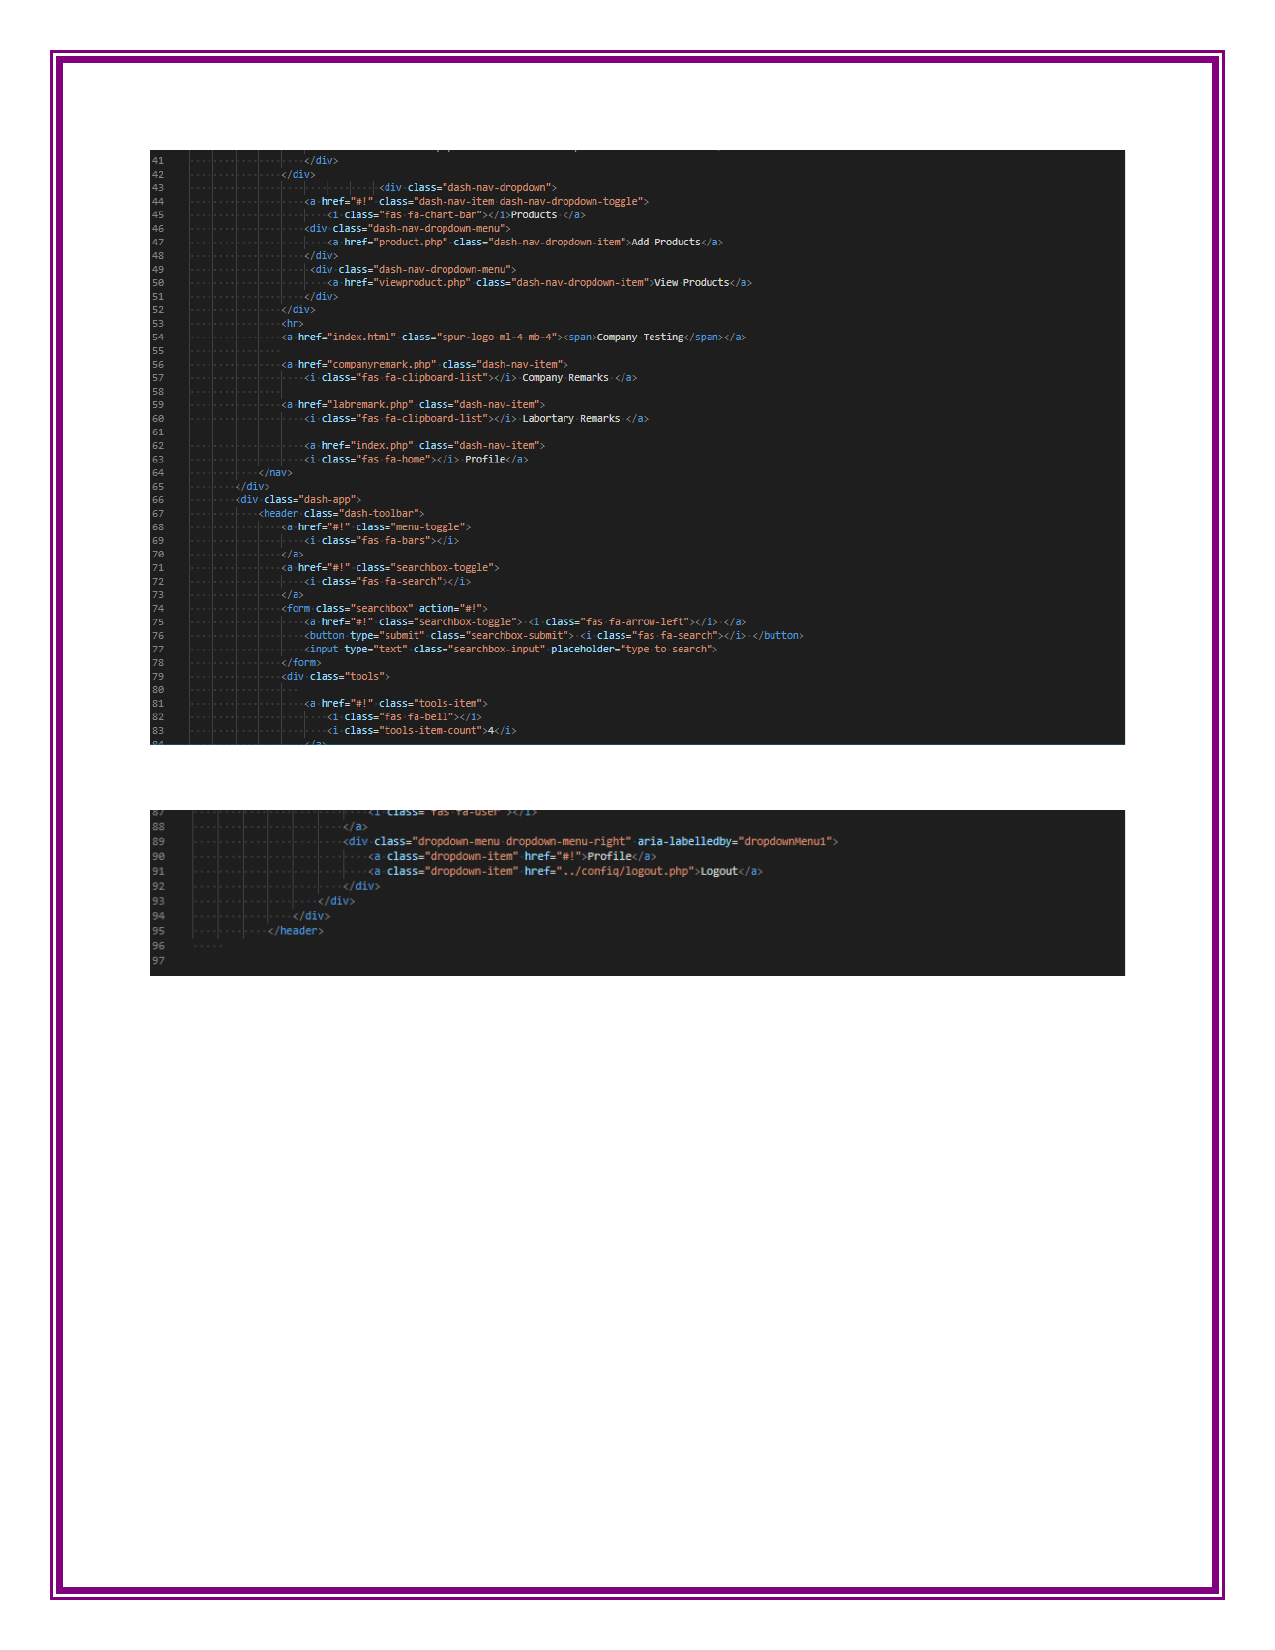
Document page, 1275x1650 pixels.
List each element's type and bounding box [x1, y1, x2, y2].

picture [150, 810, 1125, 976]
picture [150, 150, 1125, 745]
